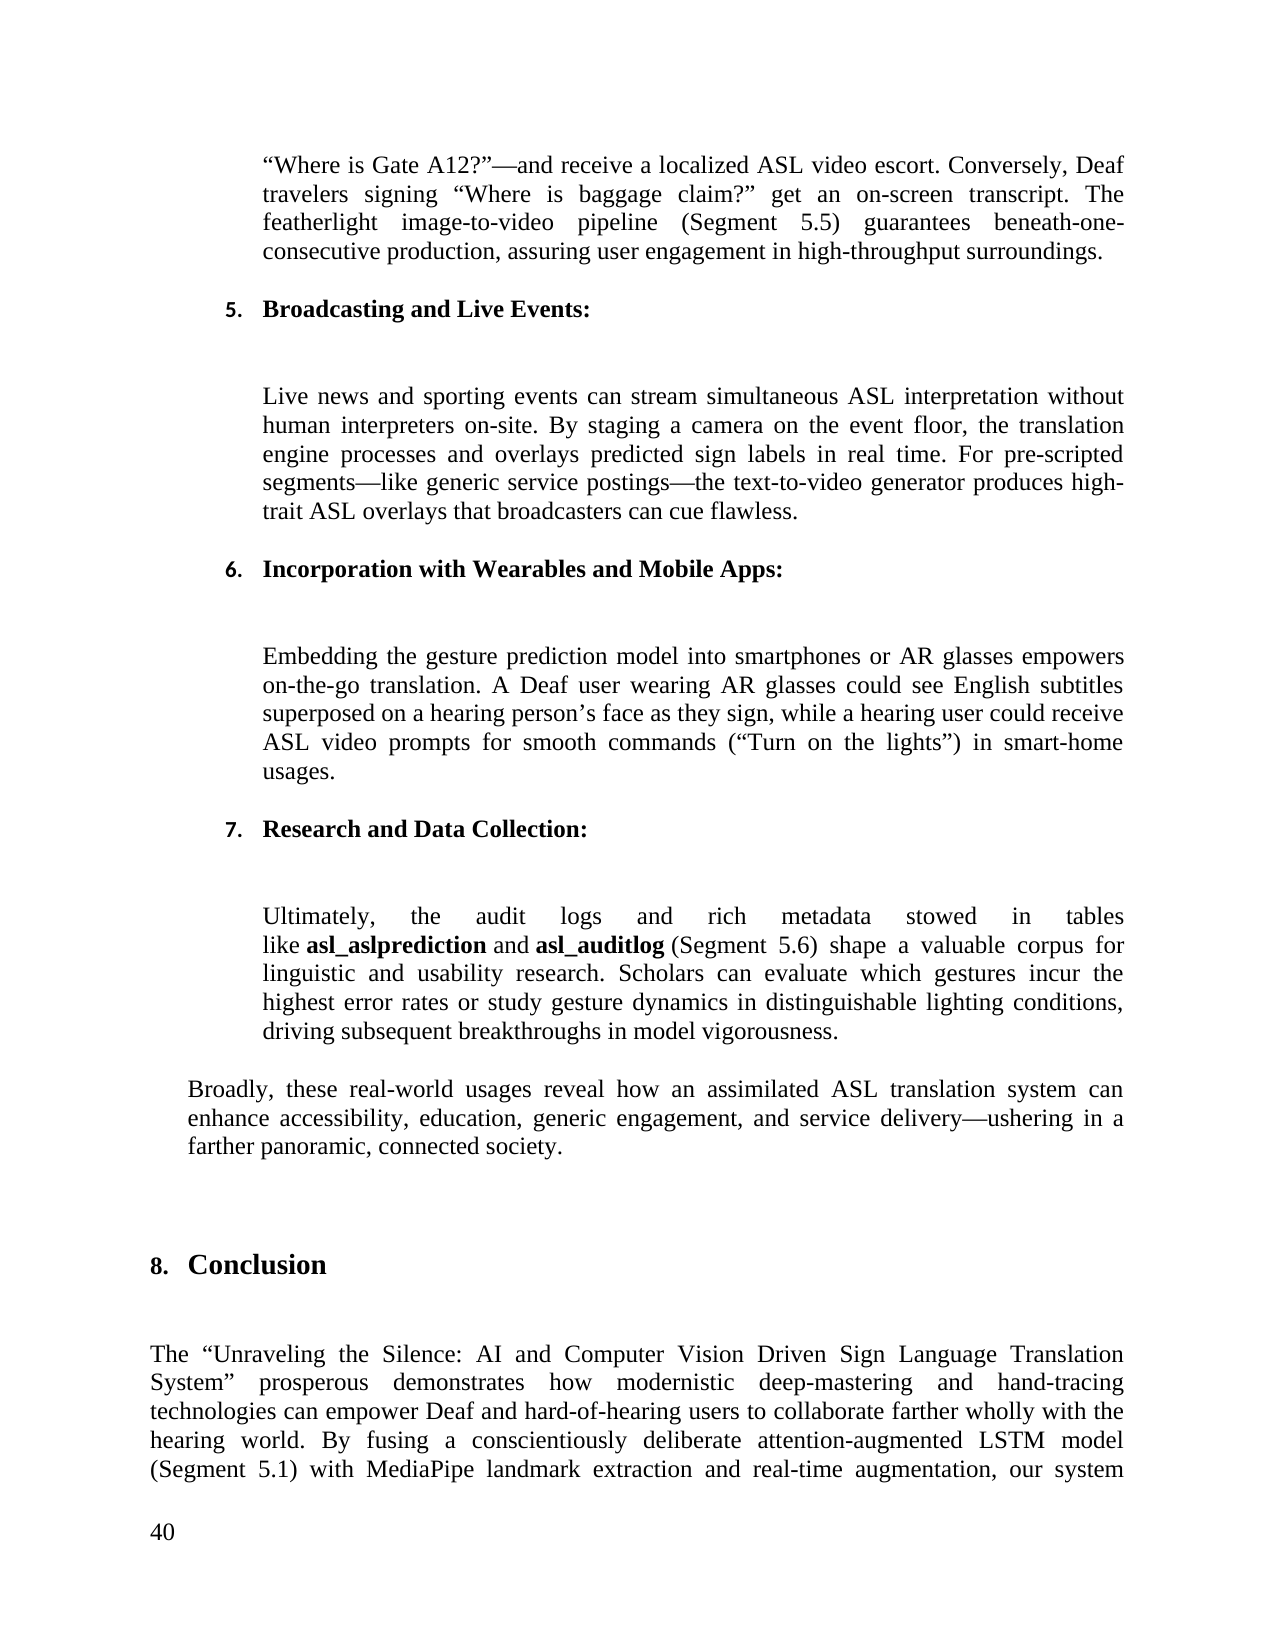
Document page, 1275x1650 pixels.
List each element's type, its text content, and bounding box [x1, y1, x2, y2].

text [262, 150, 1125, 265]
list Conclusion [150, 1247, 1125, 1281]
text Ultimately, the audit logs and rich metadata stowed in tables like asl_aslprediction and asl_auditlog (Segment 5.6) shape a valuable corpus for linguistic and usability research. Scholars can evaluate which gestures incur the highest error rates or study gesture dynamics in distinguishable lighting conditions, driving subsequent breakthroughs in model vigorousness. [262, 872, 1125, 1045]
list Broadcasting and Live Events: [225, 294, 1125, 323]
text Embedding the gesture prediction model into smartphones or AR glasses empowers on-the-go translation. A Deaf user wearing AR glasses could see English subtitles superposed on a hearing person’s face as they sign, while a hearing user could receive ASL video prompts for smooth commands (“Turn on the lights”) in smart-home usages. [262, 612, 1125, 785]
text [150, 1339, 1125, 1482]
list Incorporation with Wearables and Mobile Apps: [225, 554, 1125, 583]
text Broadly, these real-world usages reveal how an assimilated ASL translation system can enhance accessibility, education, generic engagement, and service delivery—ushering in a farther panoramic, connected society. [187, 1074, 1125, 1160]
list Research and Data Collection: [225, 814, 1125, 843]
text Live news and sporting events can stream simultaneous ASL interpretation without human interpreters on-site. By staging a camera on the event floor, the translation engine processes and overlays predicted sign labels in real time. For pre-scripted segments—like generic service postings—the text-to-video generator produces high-trait ASL overlays that broadcasters can cue flawless. [262, 352, 1125, 525]
